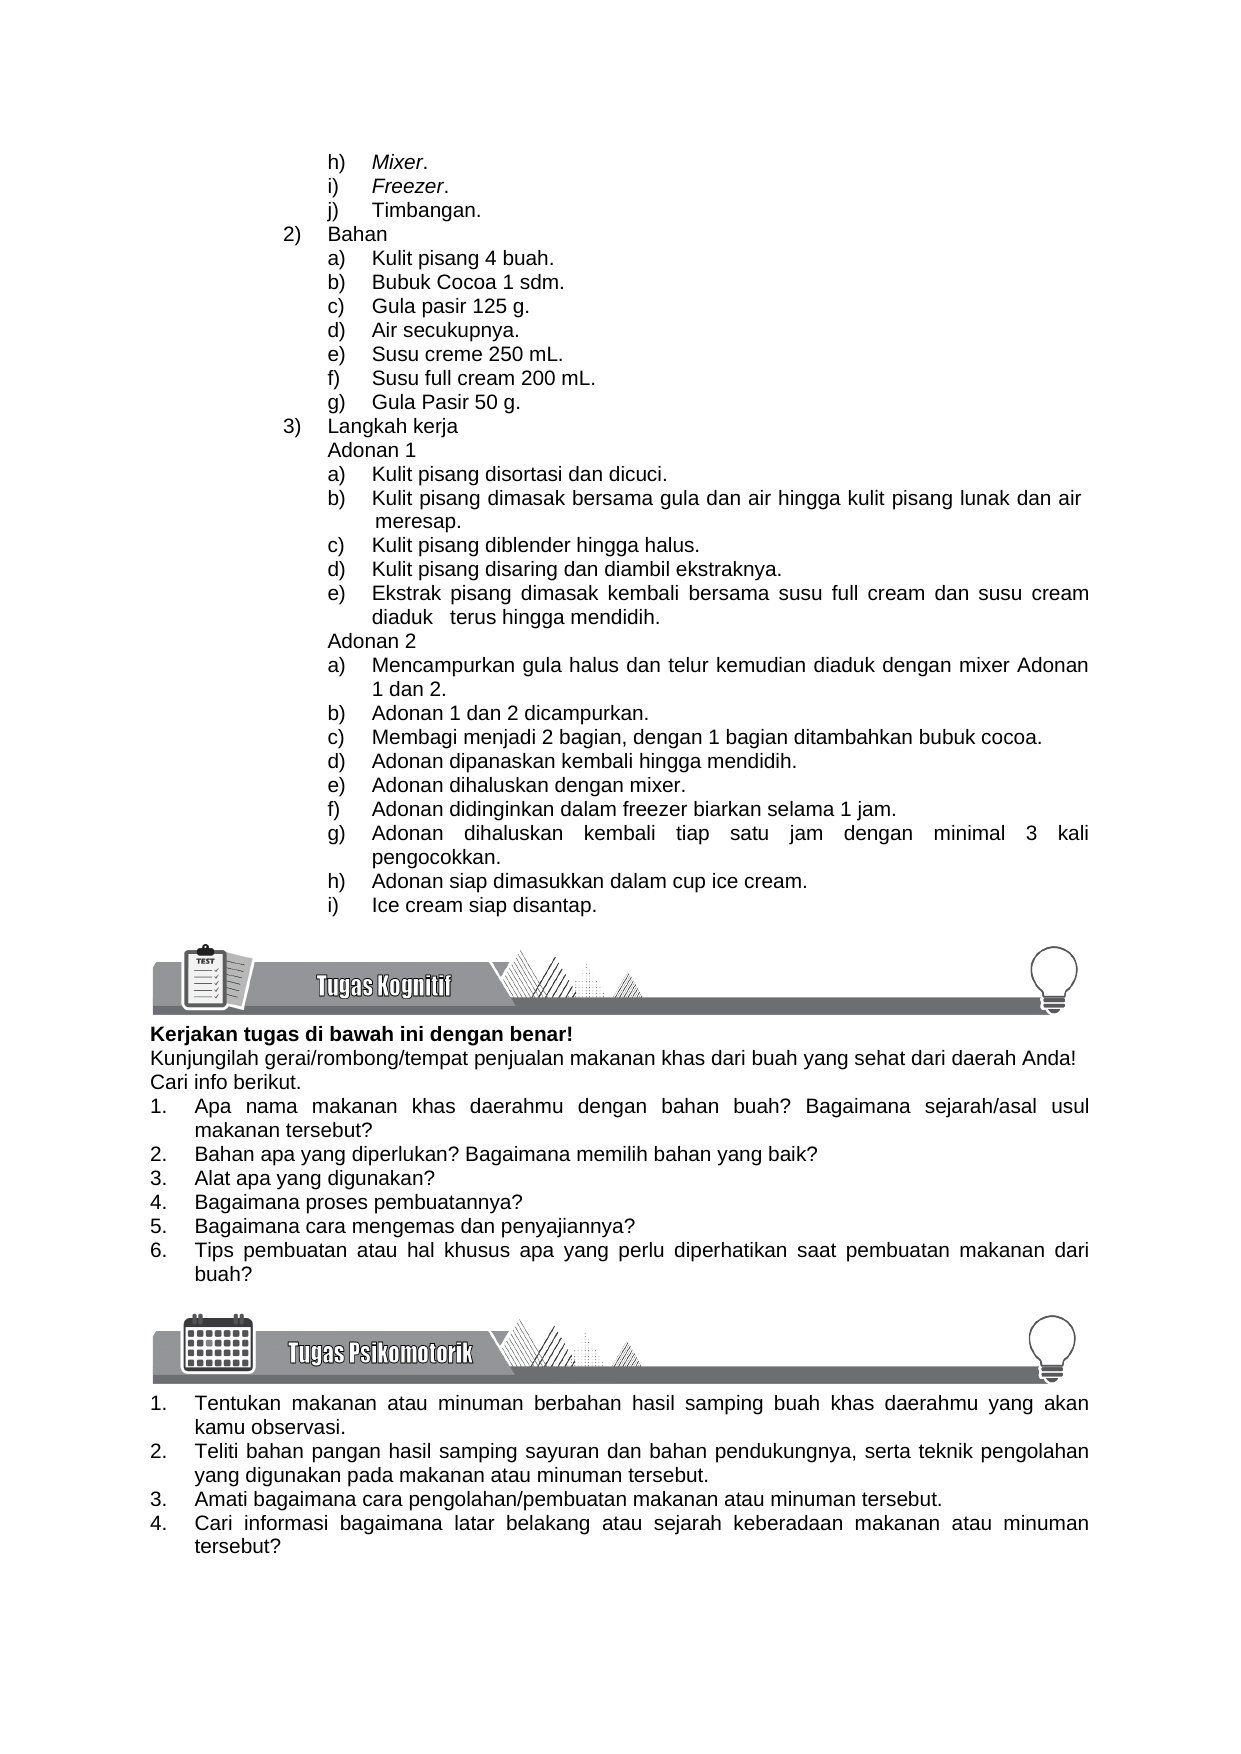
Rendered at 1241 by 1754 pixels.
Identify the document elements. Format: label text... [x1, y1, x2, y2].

list Kulit pisang disaring dan diambil ekstraknya. [327, 557, 1090, 581]
text 3. Amati bagaimana cara pengolahan/pembuatan makanan atau minuman tersebut. [150, 1486, 1090, 1510]
text 1. Apa nama makanan khas daerahmu dengan bahan buah? Bagaimana sejarah/asal usul makanan tersebut? [150, 1094, 1090, 1142]
picture [150, 940, 1089, 1022]
text 6. Tips pembuatan atau hal khusus apa yang perlu diperhatikan saat pembuatan makanan dari buah? [150, 1237, 1090, 1285]
text 1. Tentukan makanan atau minuman berbahan hasil samping buah khas daerahmu yang akan kamu observasi. [150, 1391, 1090, 1438]
list Kulit pisang diblender hingga halus. [327, 533, 1090, 557]
text 4. Bagaimana proses pembuatannya? [150, 1189, 1090, 1213]
list Adonan didinginkan dalam freezer biarkan selama 1 jam. [327, 797, 1090, 821]
list Air secukupnya. [327, 318, 1090, 342]
list Gula Pasir 50 g. [327, 389, 1090, 413]
text Kunjungilah gerai/rombong/tempat penjualan makanan khas dari buah yang sehat dari daerah Anda! [150, 1046, 1090, 1070]
list Kulit pisang dimasak bersama gula dan air hingga kulit pisang lunak dan air meresap. [327, 485, 1090, 533]
text Adonan 2 [327, 629, 1090, 653]
text Cari info berikut. [150, 1070, 1090, 1094]
text 2) Bahan [283, 222, 1090, 246]
text Kerjakan tugas di bawah ini dengan benar! [150, 1022, 1090, 1046]
list Adonan dihaluskan kembali tiap satu jam dengan minimal 3 kali pengocokkan. [327, 821, 1090, 869]
text 2. Teliti bahan pangan hasil samping sayuran dan bahan pendukungnya, serta teknik pengolahan yang digunakan pada makanan atau minuman tersebut. [150, 1438, 1090, 1486]
list Susu creme 250 mL. [327, 342, 1090, 366]
list Membagi menjadi 2 bagian, dengan 1 bagian ditambahkan bubuk cocoa. [327, 725, 1090, 749]
list Kulit pisang disortasi dan dicuci. [327, 461, 1090, 485]
list Gula pasir 125 g. [327, 294, 1090, 318]
text 4. Cari informasi bagaimana latar belakang atau sejarah keberadaan makanan atau minuman tersebut? [150, 1510, 1090, 1558]
list Mixer. [327, 150, 1090, 174]
list Susu full cream 200 mL. [327, 366, 1090, 389]
list Adonan siap dimasukkan dalam cup ice cream. [327, 869, 1090, 893]
list Timbangan. [327, 198, 1090, 222]
picture [150, 1309, 1088, 1391]
text 3. Alat apa yang digunakan? [150, 1166, 1090, 1189]
text 5. Bagaimana cara mengemas dan penyajiannya? [150, 1213, 1090, 1237]
text Adonan 1 [327, 437, 1090, 461]
list Mencampurkan gula halus dan telur kemudian diaduk dengan mixer Adonan 1 dan 2. [327, 653, 1090, 701]
list Bubuk Cocoa 1 sdm. [327, 270, 1090, 294]
text 3) Langkah kerja [283, 413, 1090, 437]
list Kulit pisang 4 buah. [327, 246, 1090, 270]
list Ekstrak pisang dimasak kembali bersama susu full cream dan susu cream diaduk terus hingga mendidih. [327, 581, 1090, 629]
list Ice cream siap disantap. [327, 893, 1090, 917]
text 2. Bahan apa yang diperlukan? Bagaimana memilih bahan yang baik? [150, 1142, 1090, 1166]
list Adonan 1 dan 2 dicampurkan. [327, 701, 1090, 725]
list Adonan dihaluskan dengan mixer. [327, 773, 1090, 797]
list Adonan dipanaskan kembali hingga mendidih. [327, 749, 1090, 773]
list Freezer. [327, 174, 1090, 198]
